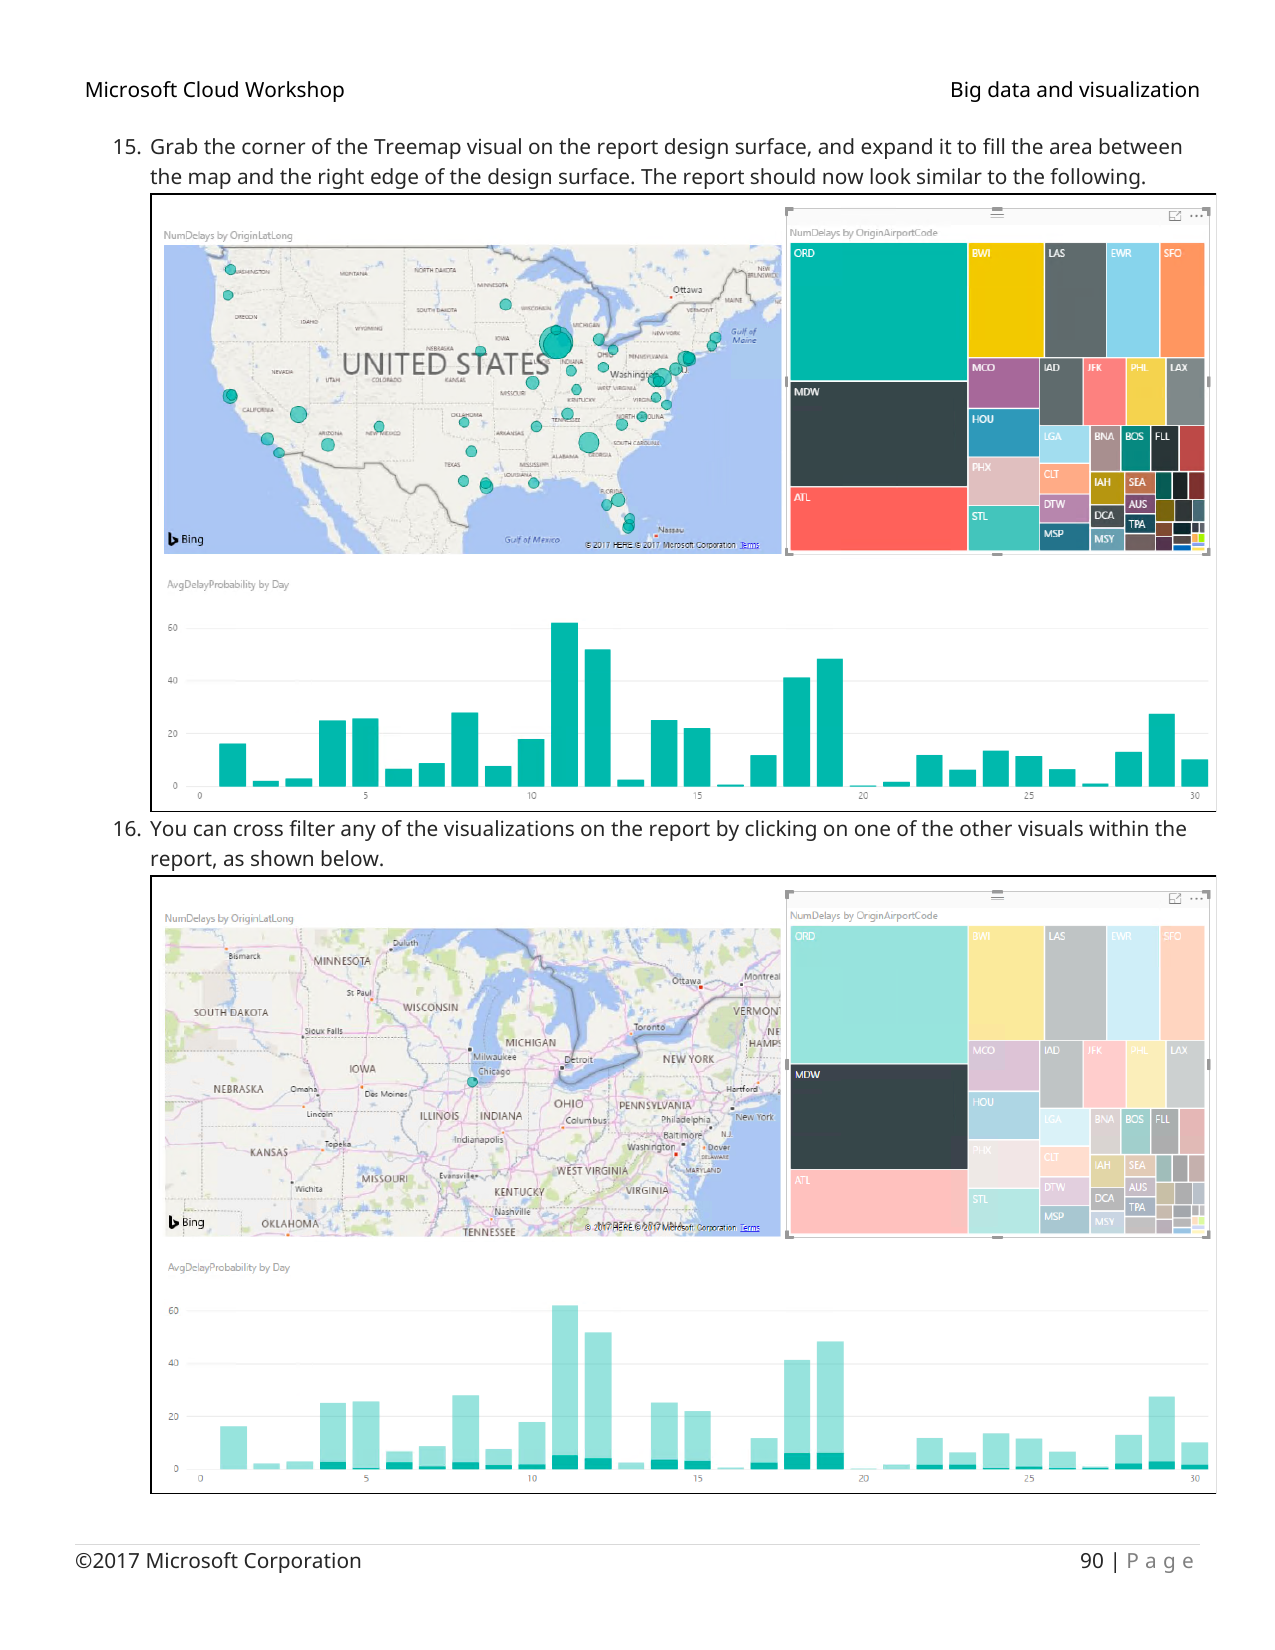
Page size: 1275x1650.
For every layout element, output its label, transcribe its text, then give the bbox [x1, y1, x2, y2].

picture [150, 193, 1217, 812]
picture [150, 875, 1217, 1494]
